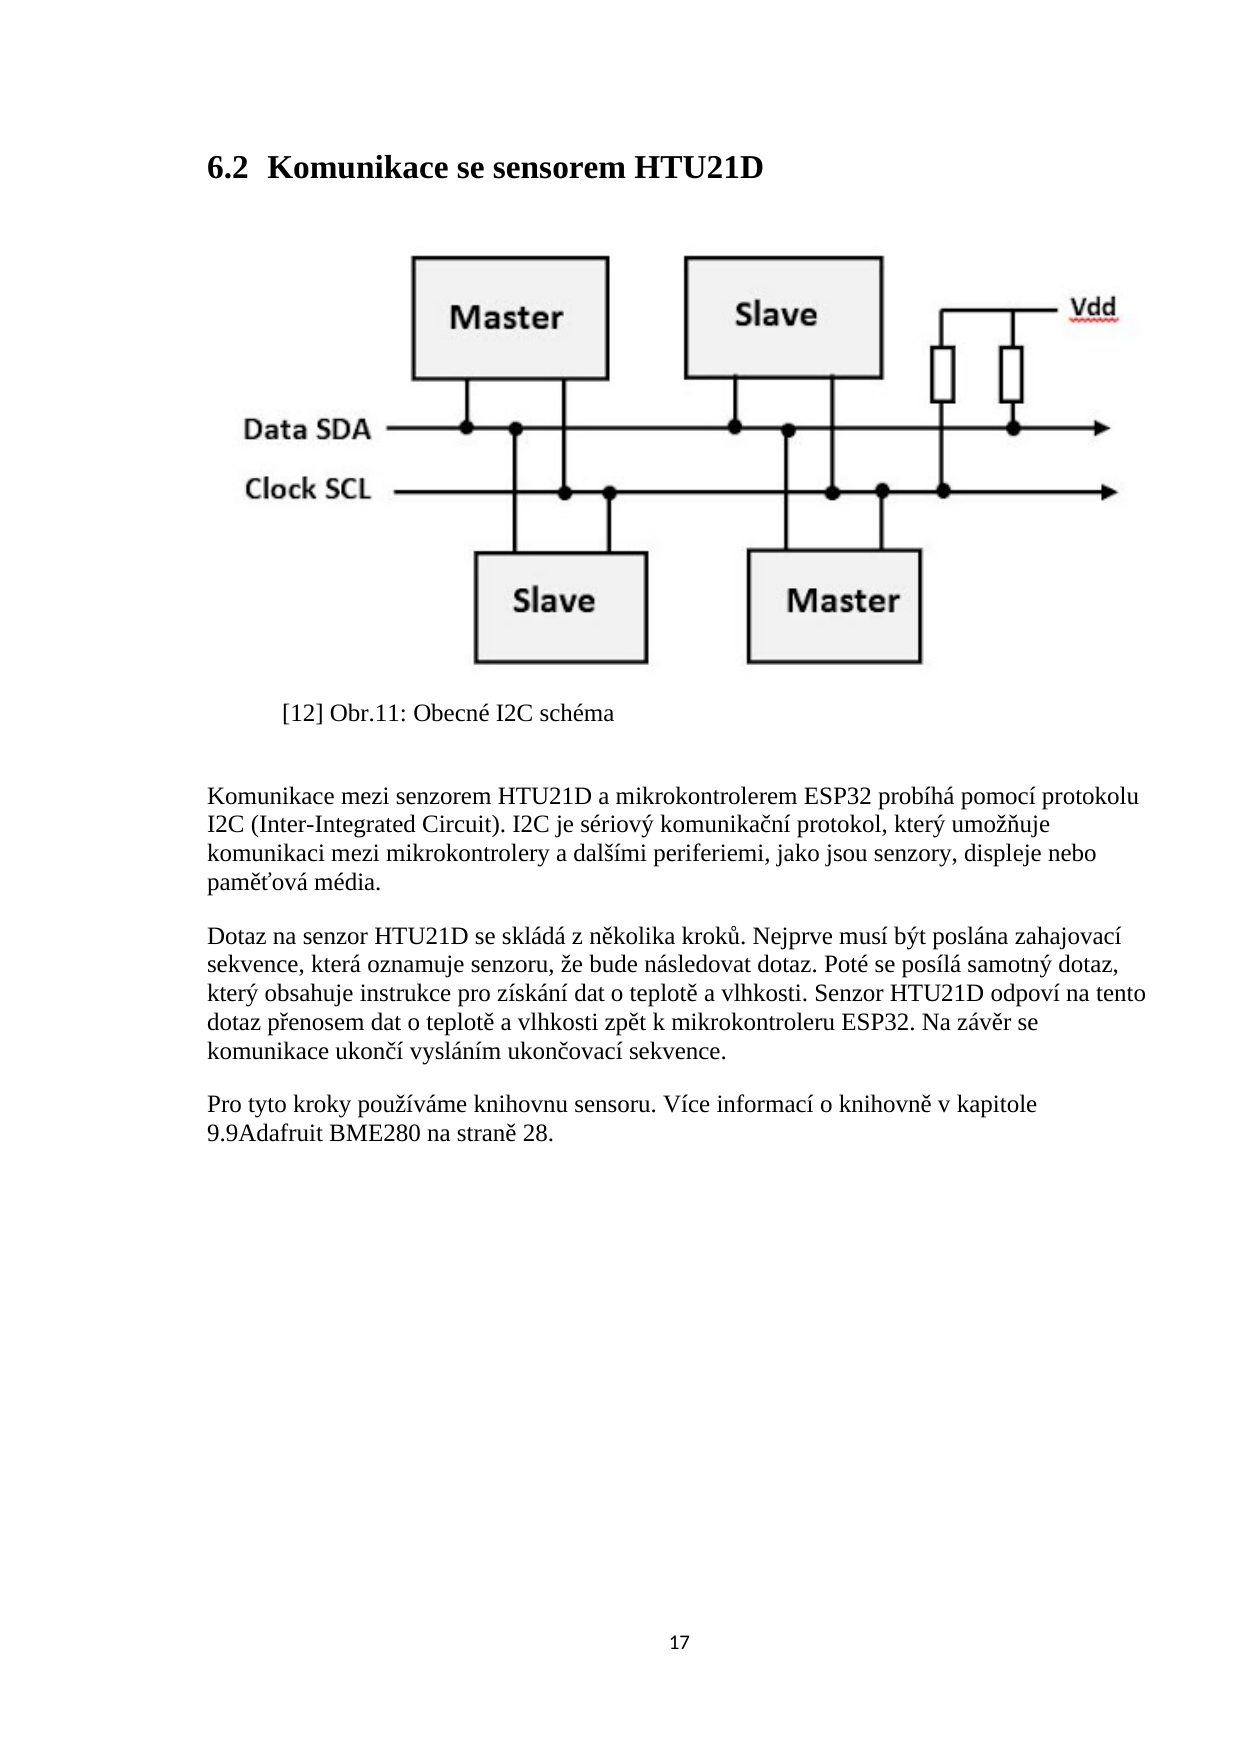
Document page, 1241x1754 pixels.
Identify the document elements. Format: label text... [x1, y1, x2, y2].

text Pro tyto kroky používáme knihovnu sensoru. Více informací o knihovně v kapitole [207, 1089, 1152, 1118]
picture [206, 219, 1151, 699]
subtitle Komunikace se sensorem HTU21D [207, 148, 1152, 186]
text Dotaz na senzor HTU21D se skládá z několika kroků. Nejprve musí být poslána zahajovací sekvence, která oznamuje senzoru, že bude následovat dotaz. Poté se posílá samotný dotaz, který obsahuje instrukce pro získání dat o teplotě a vlhkosti. Senzor HTU21D odpoví na tento dotaz přenosem dat o teplotě a vlhkosti zpět k mikrokontroleru ESP32. Na závěr se komunikace ukončí vysláním ukončovací sekvence. [207, 921, 1152, 1064]
text Komunikace mezi senzorem HTU21D a mikrokontrolerem ESP32 probíhá pomocí protokolu I2C (Inter-Integrated Circuit). I2C je sériový komunikační protokol, který umožňuje komunikaci mezi mikrokontrolery a dalšími periferiemi, jako jsou senzory, displeje nebo paměťová média. [207, 781, 1152, 896]
text 9.9Adafruit BME280 na straně 28. [207, 1118, 1152, 1147]
list [12] Obr.11: Obecné I2C schéma [282, 698, 1152, 727]
